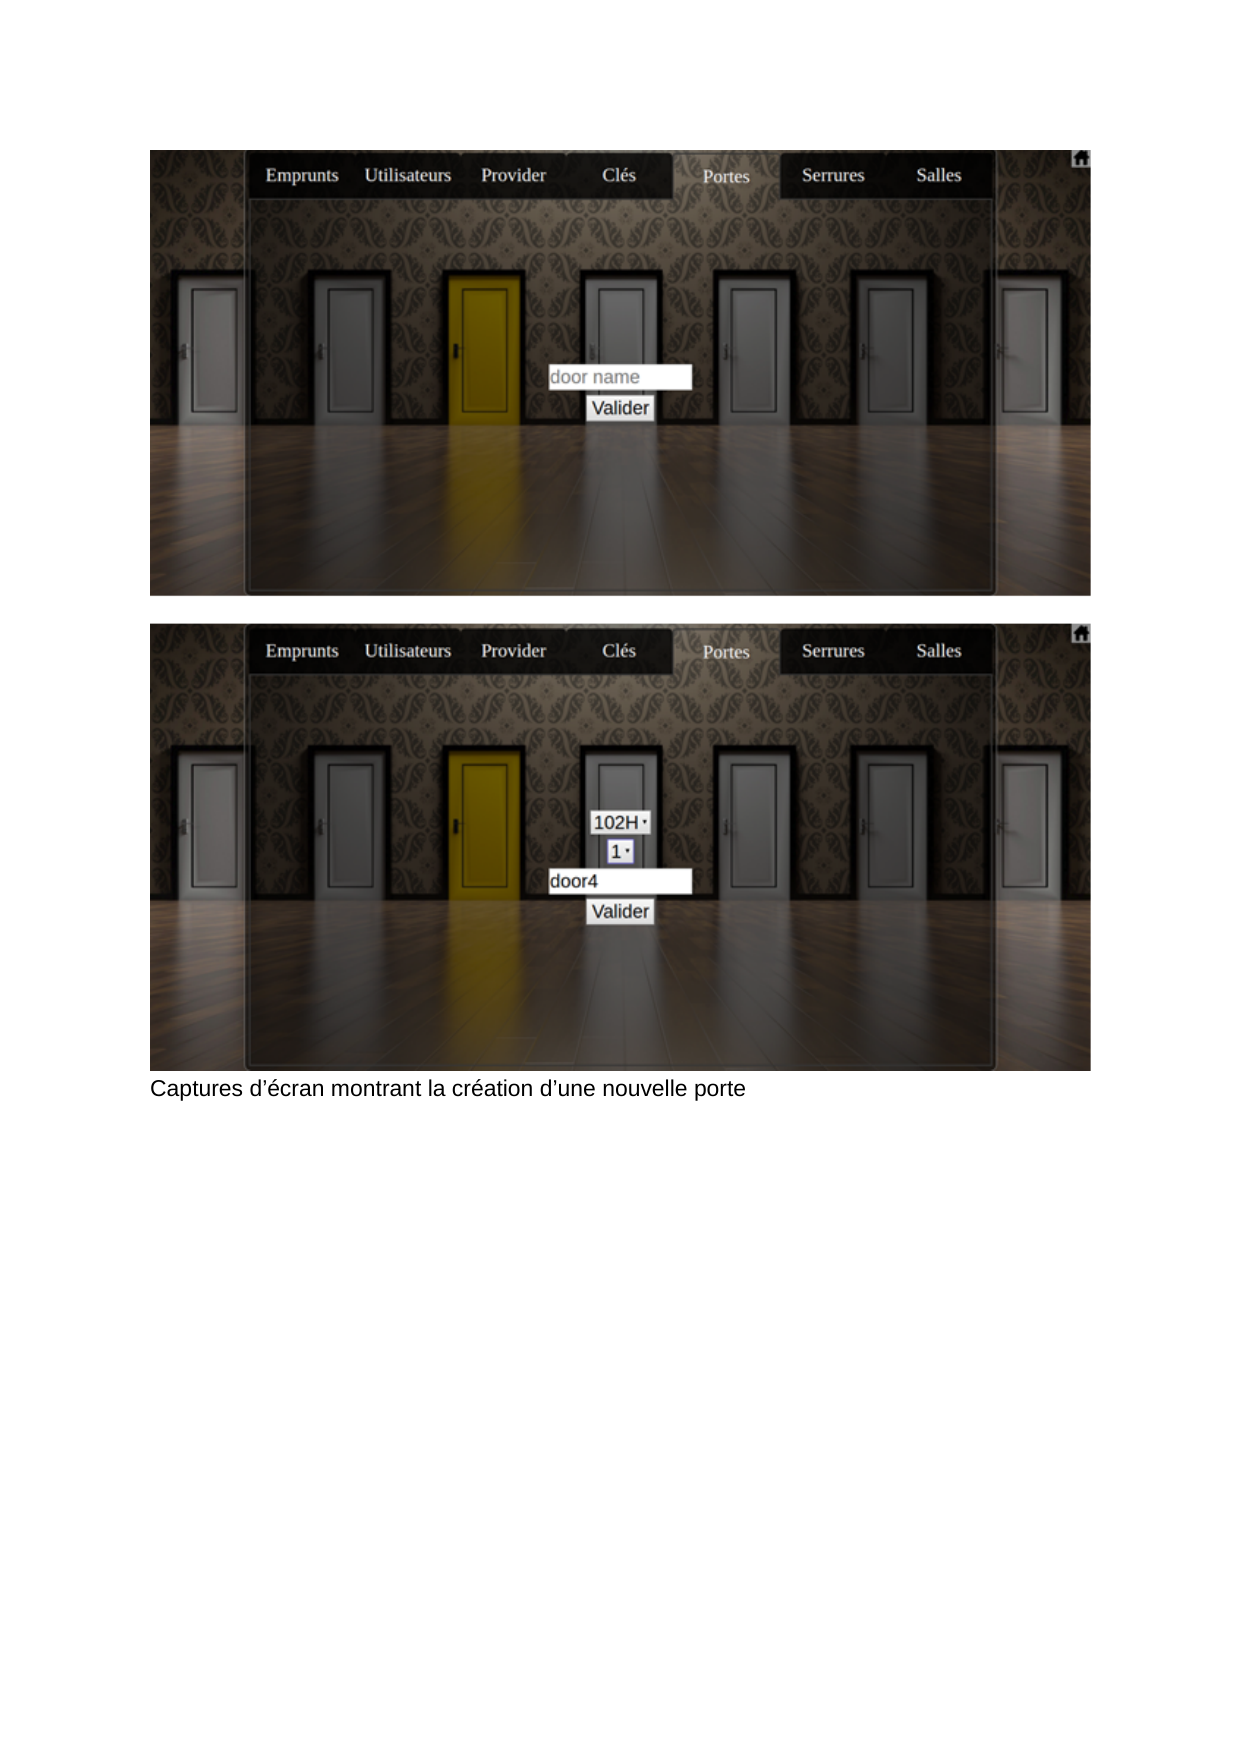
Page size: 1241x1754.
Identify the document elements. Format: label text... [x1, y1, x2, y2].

picture [150, 150, 1091, 1071]
text Captures d’écran montrant la création d’une nouvelle porte [150, 1075, 1090, 1101]
